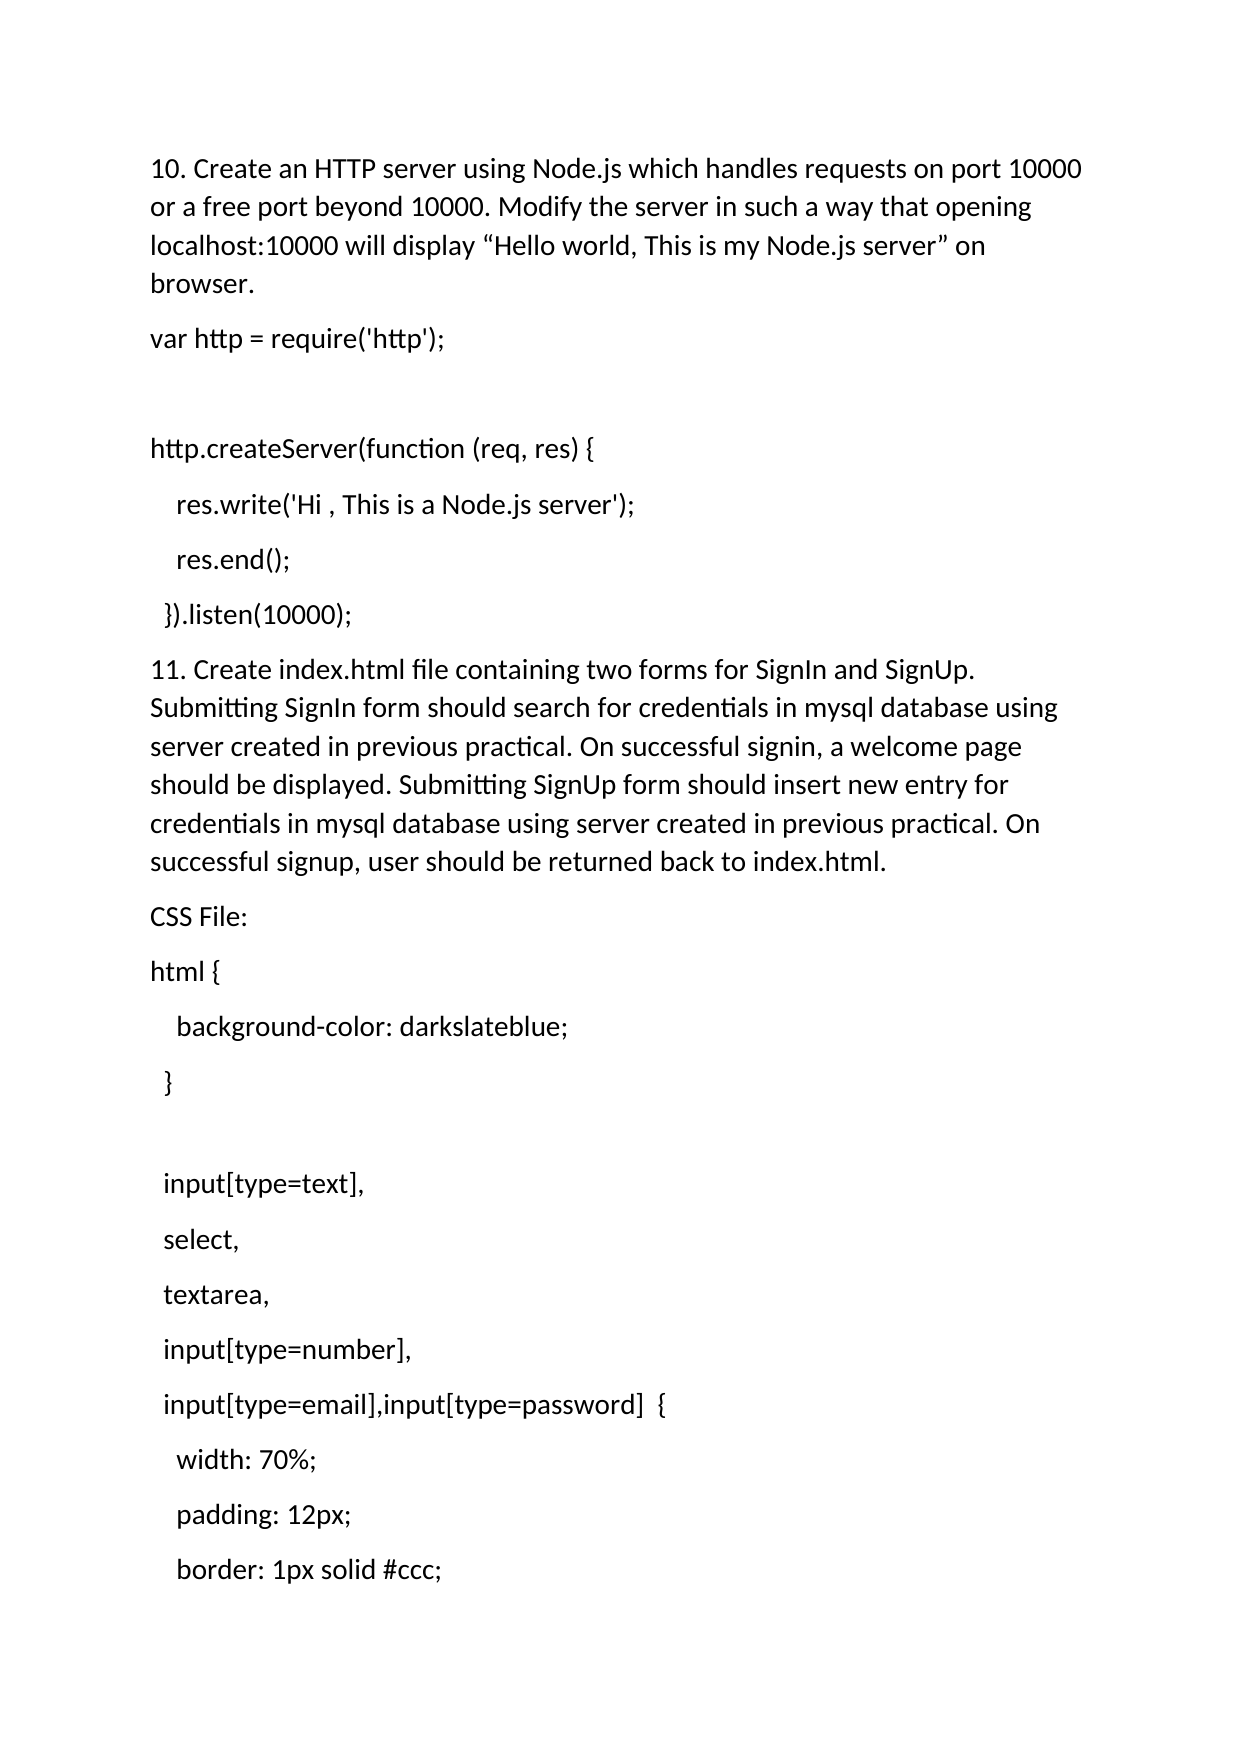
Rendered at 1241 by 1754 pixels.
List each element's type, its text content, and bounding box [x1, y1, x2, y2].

text border: 1px solid #ccc; [150, 1551, 1090, 1587]
text 10. Create an HTTP server using Node.js which handles requests on port 10000 or a free port beyond 10000. Modify the server in such a way that opening localhost:10000 will display “Hello world, This is my Node.js server” on browser. [150, 150, 1090, 301]
text }).listen(10000); [150, 596, 1090, 632]
text input[type=email],input[type=password] { [150, 1386, 1090, 1422]
text background-color: darkslateblue; [150, 1008, 1090, 1044]
text var http = require('http'); [150, 320, 1090, 356]
text select, [150, 1221, 1090, 1256]
text http.createServer(function (req, res) { [150, 431, 1090, 466]
text input[type=number], [150, 1331, 1090, 1367]
text 11. Create index.html file containing two forms for SignIn and SignUp. Submitting SignIn form should search for credentials in mysql database using server created in previous practical. On successful signin, a welcome page should be displayed. Submitting SignUp form should insert new entry for credentials in mysql database using server created in previous practical. On successful signup, user should be returned back to index.html. [150, 651, 1090, 879]
text res.write('Hi , This is a Node.js server'); [150, 486, 1090, 521]
text textarea, [150, 1276, 1090, 1311]
text padding: 12px; [150, 1496, 1090, 1532]
text } [150, 1064, 1090, 1099]
text CSS File: [150, 898, 1090, 934]
text res.end(); [150, 541, 1090, 576]
text input[type=text], [150, 1166, 1090, 1201]
text width: 70%; [150, 1441, 1090, 1477]
text html { [150, 953, 1090, 989]
